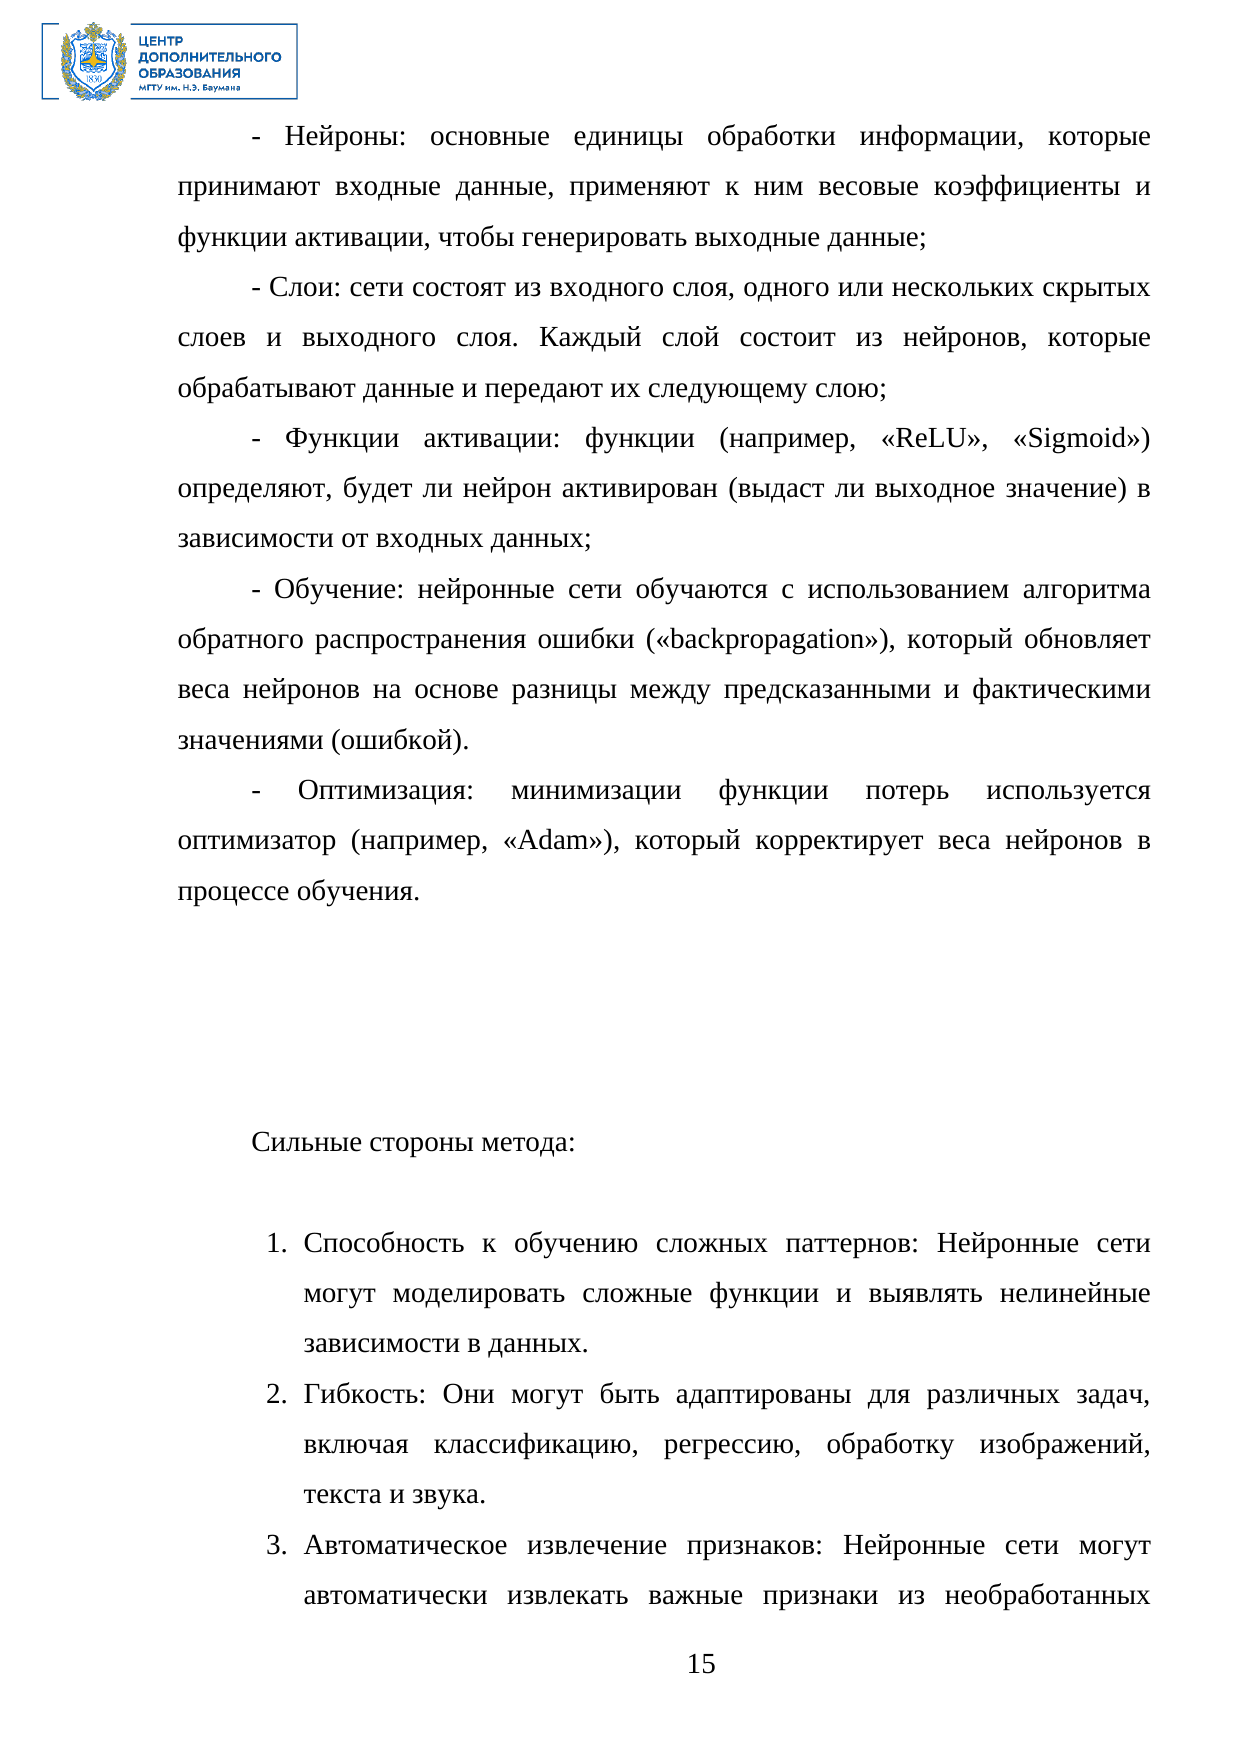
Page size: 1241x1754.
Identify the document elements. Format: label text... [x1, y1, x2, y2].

list - Нейроны: основные единицы обработки информации, которые принимают входные данные, применяют к ним весовые коэффициенты и функции активации, чтобы генерировать выходные данные; [177, 118, 1152, 252]
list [266, 1527, 1152, 1611]
list Способность к обучению сложных паттернов: Нейронные сети могут моделировать сложные функции и выявлять нелинейные зависимости в данных. [266, 1225, 1152, 1359]
list - Обучение: нейронные сети обучаются с использованием алгоритма обратного распространения ошибки («backpropagation»), который обновляет веса нейронов на основе разницы между предсказанными и фактическими значениями (ошибкой). [177, 571, 1152, 755]
list Сильные стороны метода: [177, 1124, 1152, 1158]
list - Функции активации: функции (например, «ReLU», «Sigmoid») определяют, будет ли нейрон активирован (выдаст ли выходное значение) в зависимости от входных данных; [177, 420, 1152, 554]
list Гибкость: Они могут быть адаптированы для различных задач, включая классификацию, регрессию, обработку изображений, текста и звука. [266, 1376, 1152, 1510]
list - Слои: сети состоят из входного слоя, одного или нескольких скрытых слоев и выходного слоя. Каждый слой состоит из нейронов, которые обрабатывают данные и передают их следующему слою; [177, 269, 1152, 403]
list - Оптимизация: минимизации функции потерь используется оптимизатор (например, «Adam»), который корректирует веса нейронов в процессе обучения. [177, 772, 1152, 906]
picture [41, 22, 298, 101]
